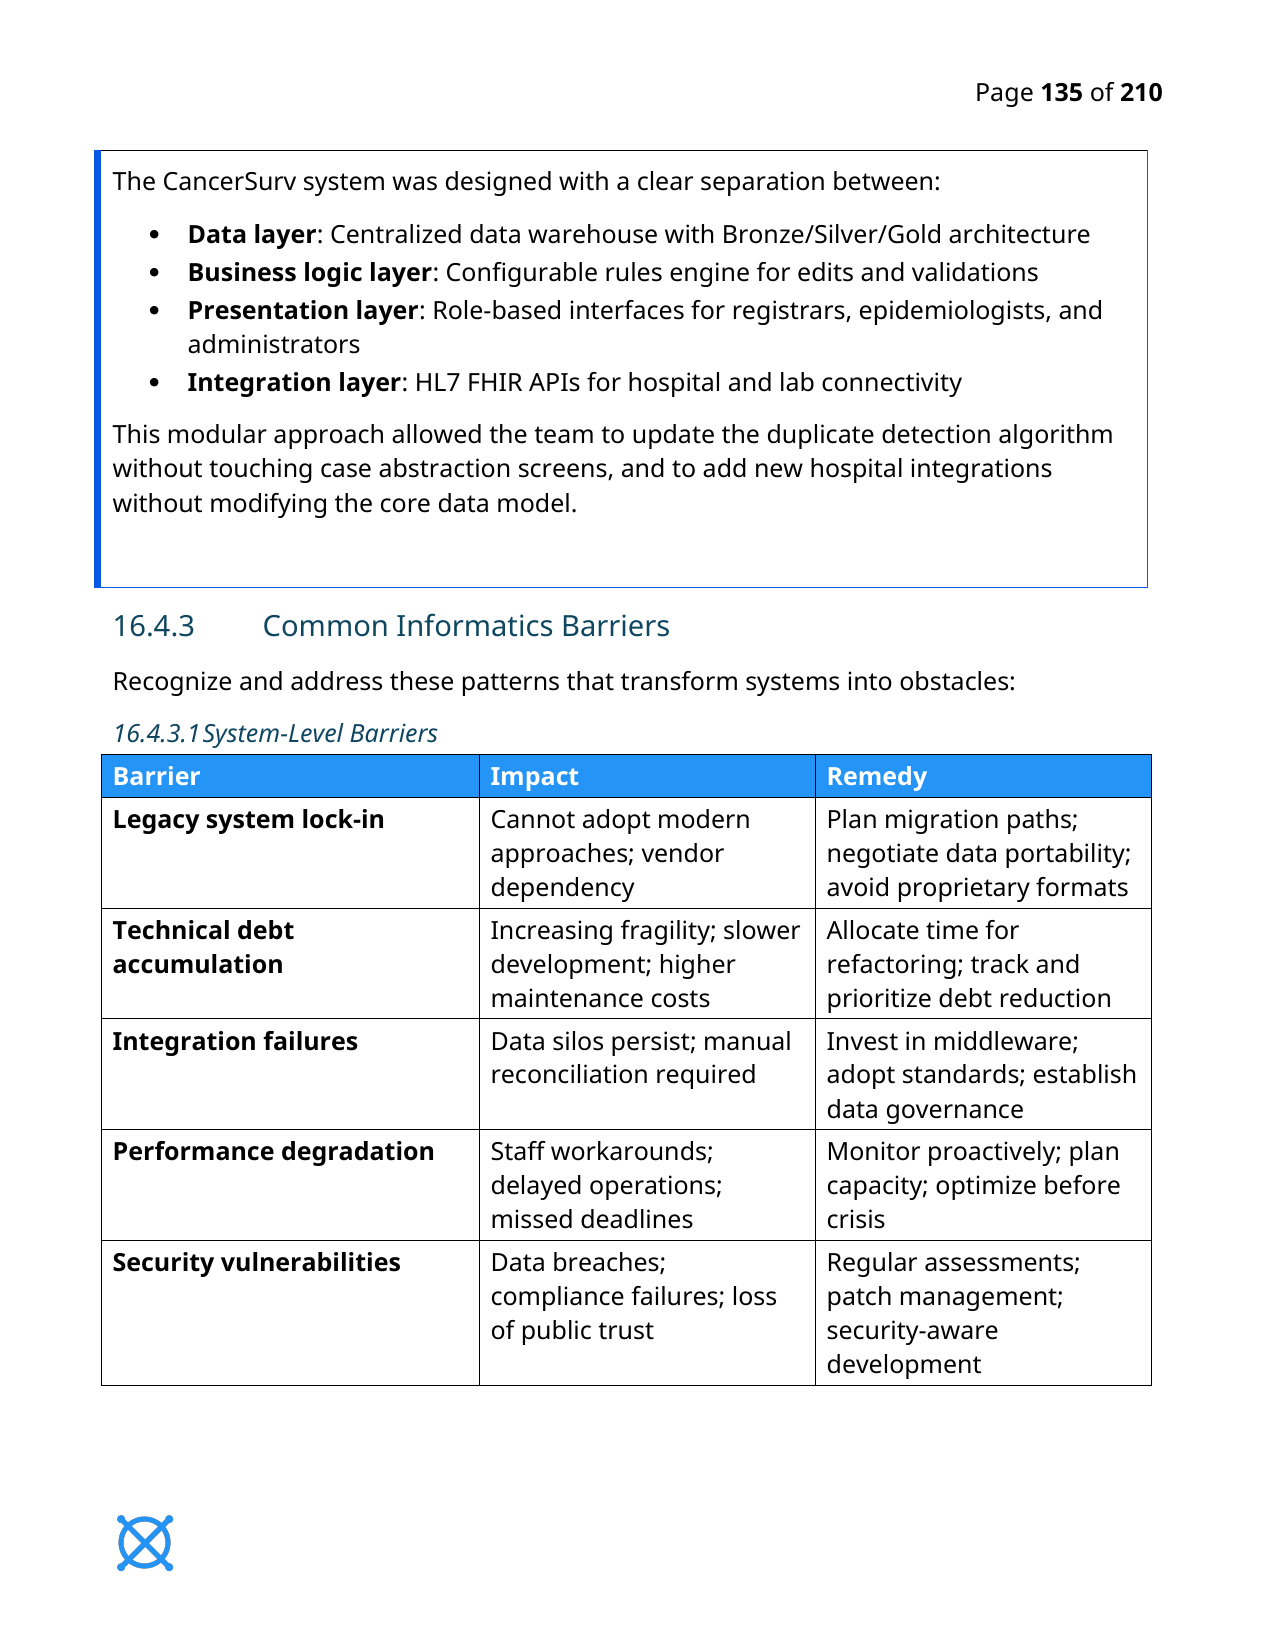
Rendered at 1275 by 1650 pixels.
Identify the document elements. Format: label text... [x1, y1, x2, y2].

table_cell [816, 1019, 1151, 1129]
subtitle System-Level Barriers [112, 716, 1162, 750]
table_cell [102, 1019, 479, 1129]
picture [112, 1511, 177, 1575]
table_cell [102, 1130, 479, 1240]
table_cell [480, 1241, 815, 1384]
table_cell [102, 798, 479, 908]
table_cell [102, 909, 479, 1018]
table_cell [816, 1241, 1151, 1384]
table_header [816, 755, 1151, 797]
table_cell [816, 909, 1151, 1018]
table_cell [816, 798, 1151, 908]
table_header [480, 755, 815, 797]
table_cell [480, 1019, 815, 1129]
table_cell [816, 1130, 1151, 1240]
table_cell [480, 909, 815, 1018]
text Recognize and address these patterns that transform systems into obstacles: [112, 663, 1162, 697]
subtitle Common Informatics Barriers [112, 605, 1162, 644]
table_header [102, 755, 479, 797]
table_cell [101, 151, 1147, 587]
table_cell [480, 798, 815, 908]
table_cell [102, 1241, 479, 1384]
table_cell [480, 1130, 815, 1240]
